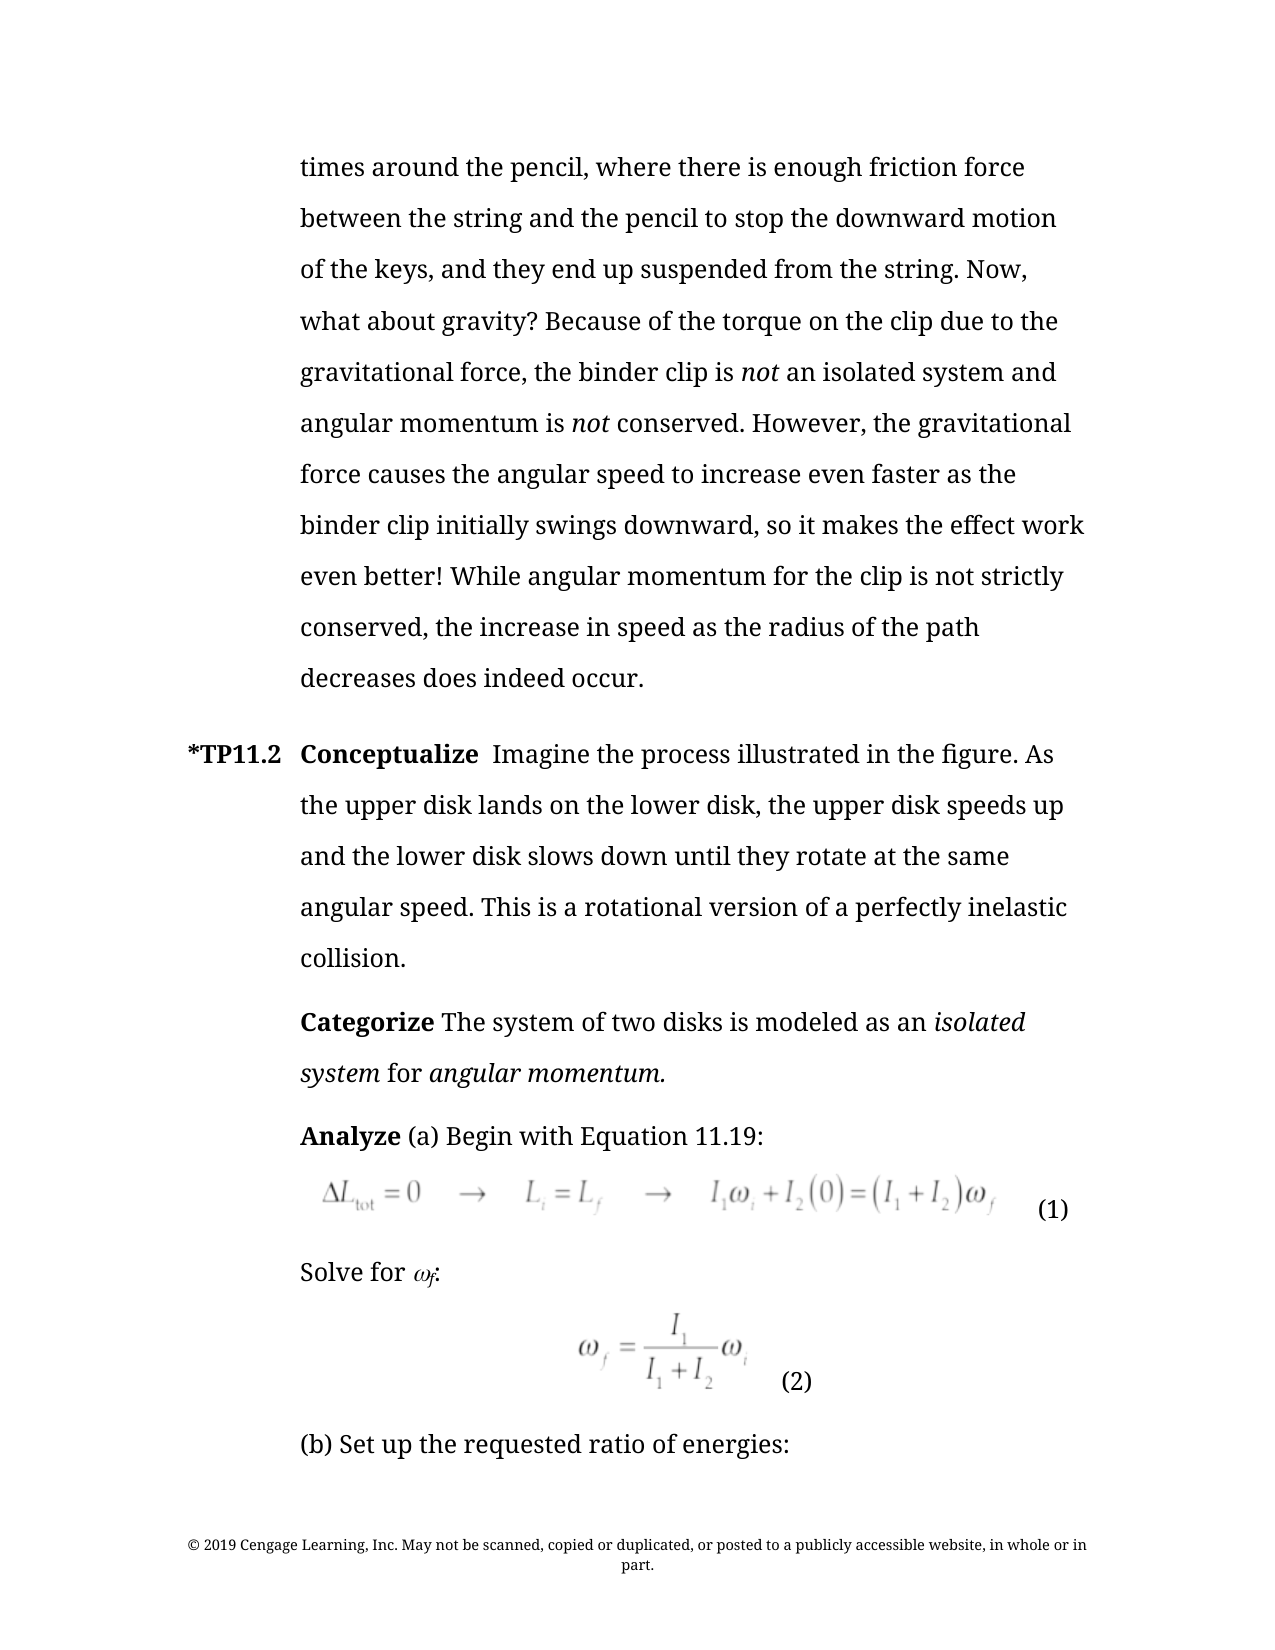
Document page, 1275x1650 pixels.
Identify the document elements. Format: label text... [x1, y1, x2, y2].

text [187, 150, 1087, 694]
text (1) [300, 1170, 1087, 1226]
text (b) Set up the requested ratio of energies: [300, 1427, 1087, 1461]
text Analyze (a) Begin with Equation 11.19: [300, 1119, 1087, 1153]
text (2) [300, 1306, 1087, 1398]
text Categorize The system of two disks is modeled as an isolated system for angular momentum. [300, 1004, 1087, 1089]
text Solve for f: [300, 1255, 1087, 1289]
text *TP11.2 Conceptualize Imagine the process illustrated in the figure. As the upper disk lands on the lower disk, the upper disk speeds up and the lower disk slows down until they rotate at the same angular speed. This is a rotational version of a perfectly inelastic collision. [187, 736, 1087, 975]
